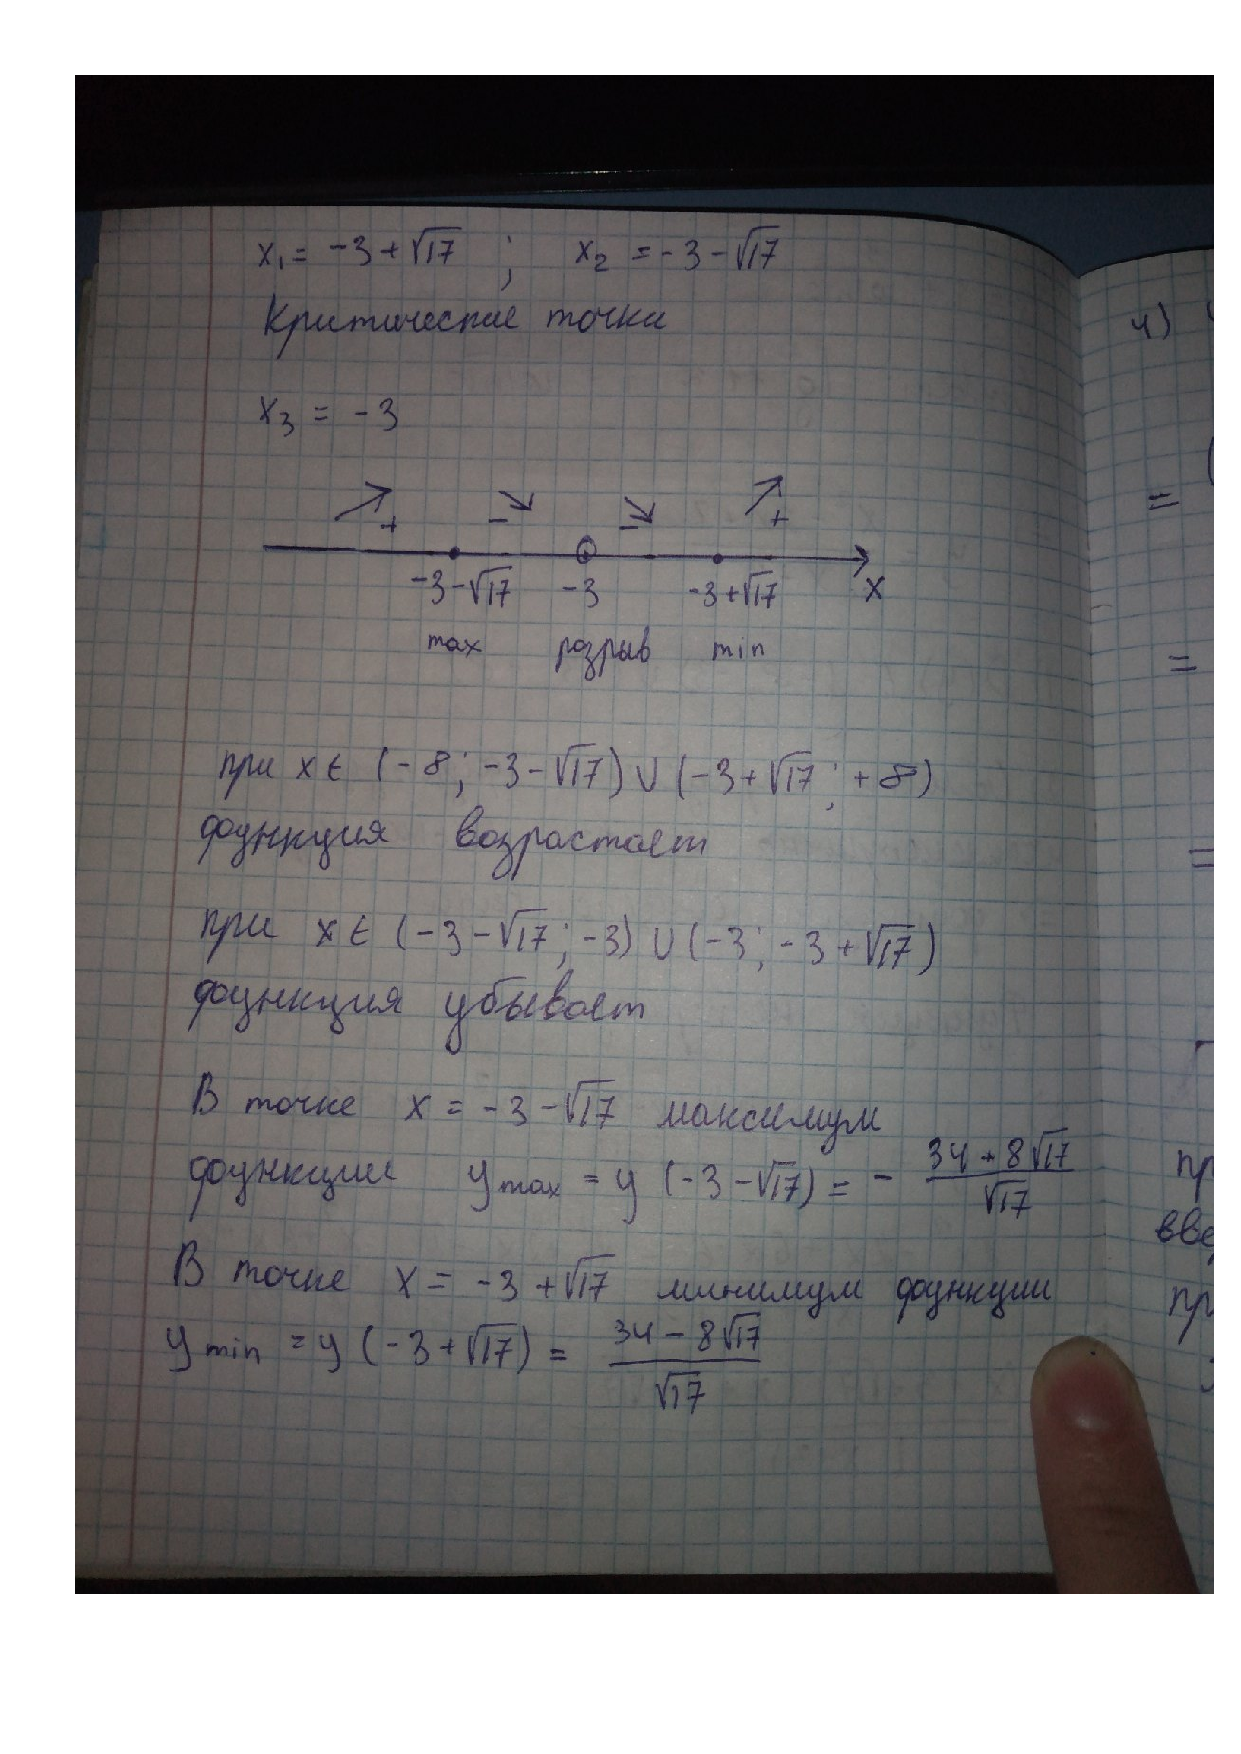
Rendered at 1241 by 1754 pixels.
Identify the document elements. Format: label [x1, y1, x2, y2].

picture [75, 75, 1214, 1594]
